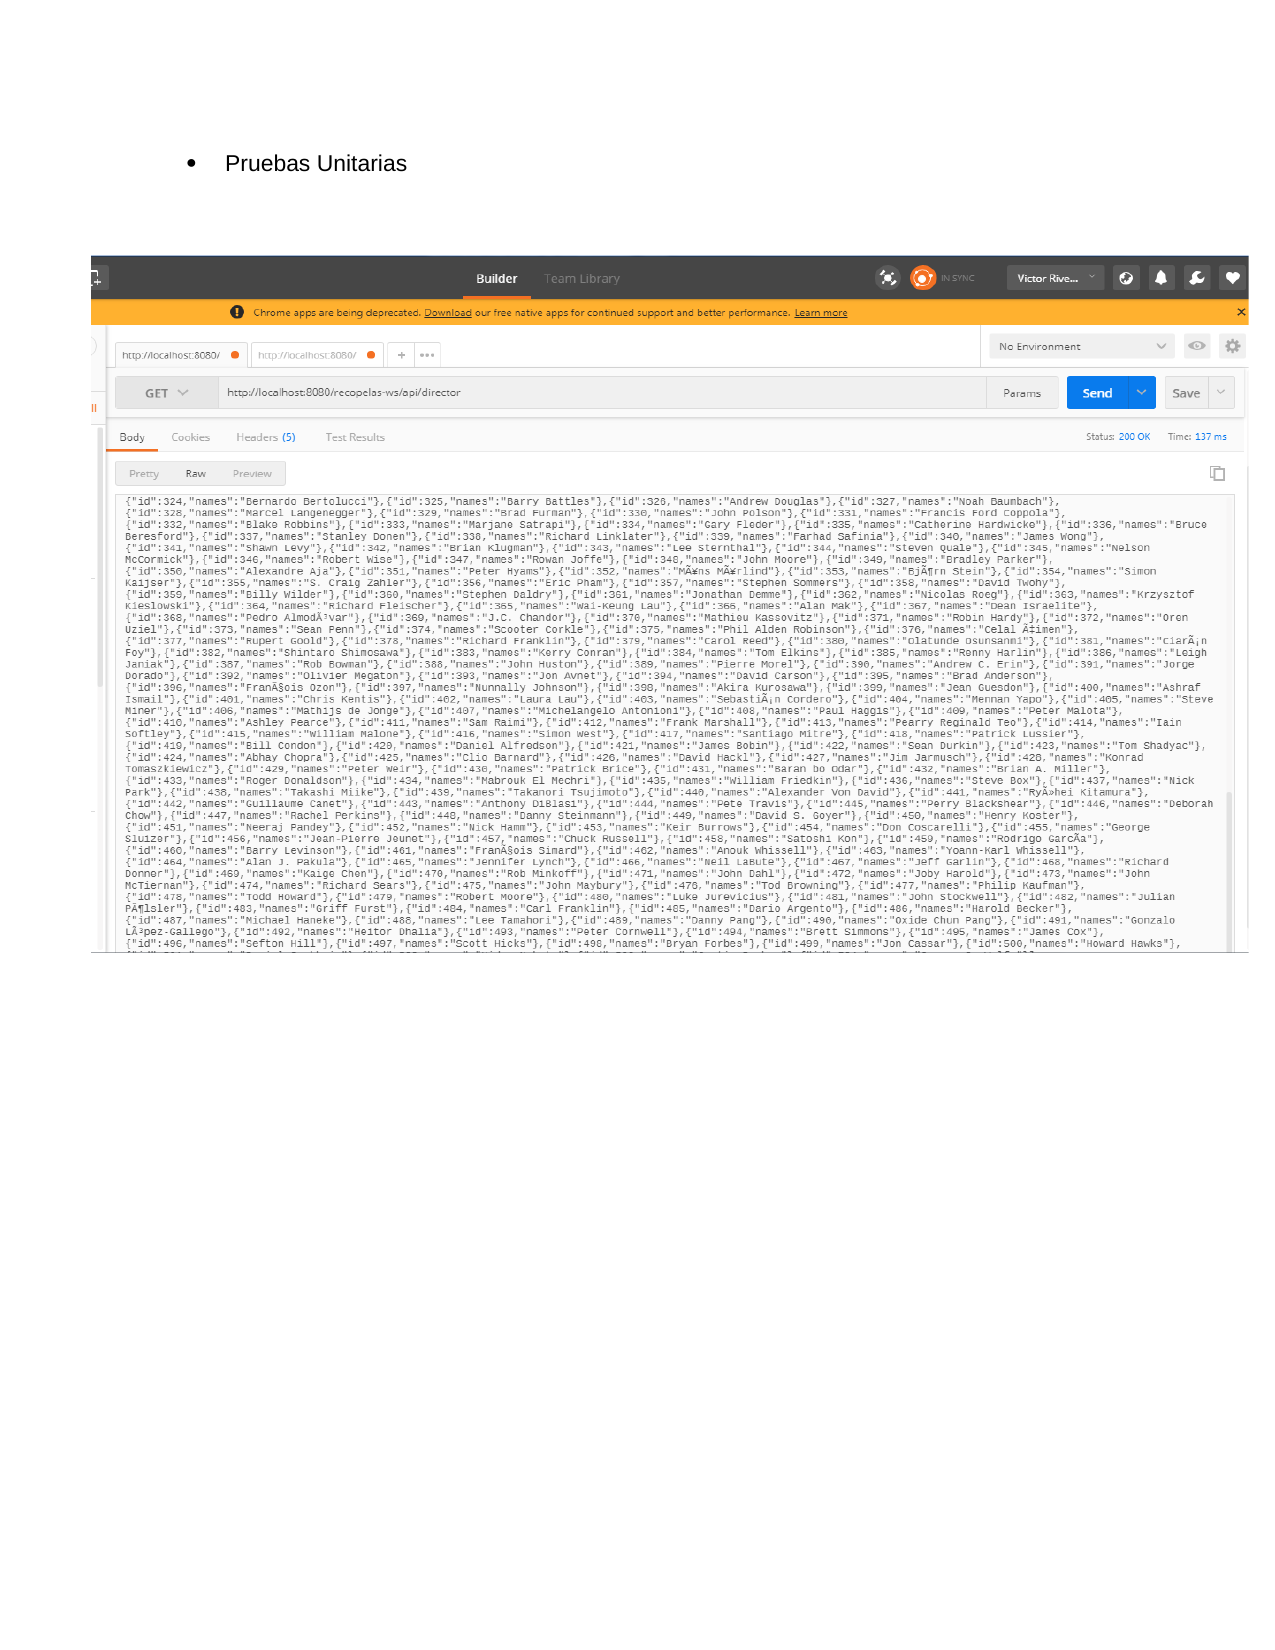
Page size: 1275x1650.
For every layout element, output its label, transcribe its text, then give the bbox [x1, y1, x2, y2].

list Pruebas Unitarias [187, 150, 1125, 176]
picture [91, 255, 1249, 953]
